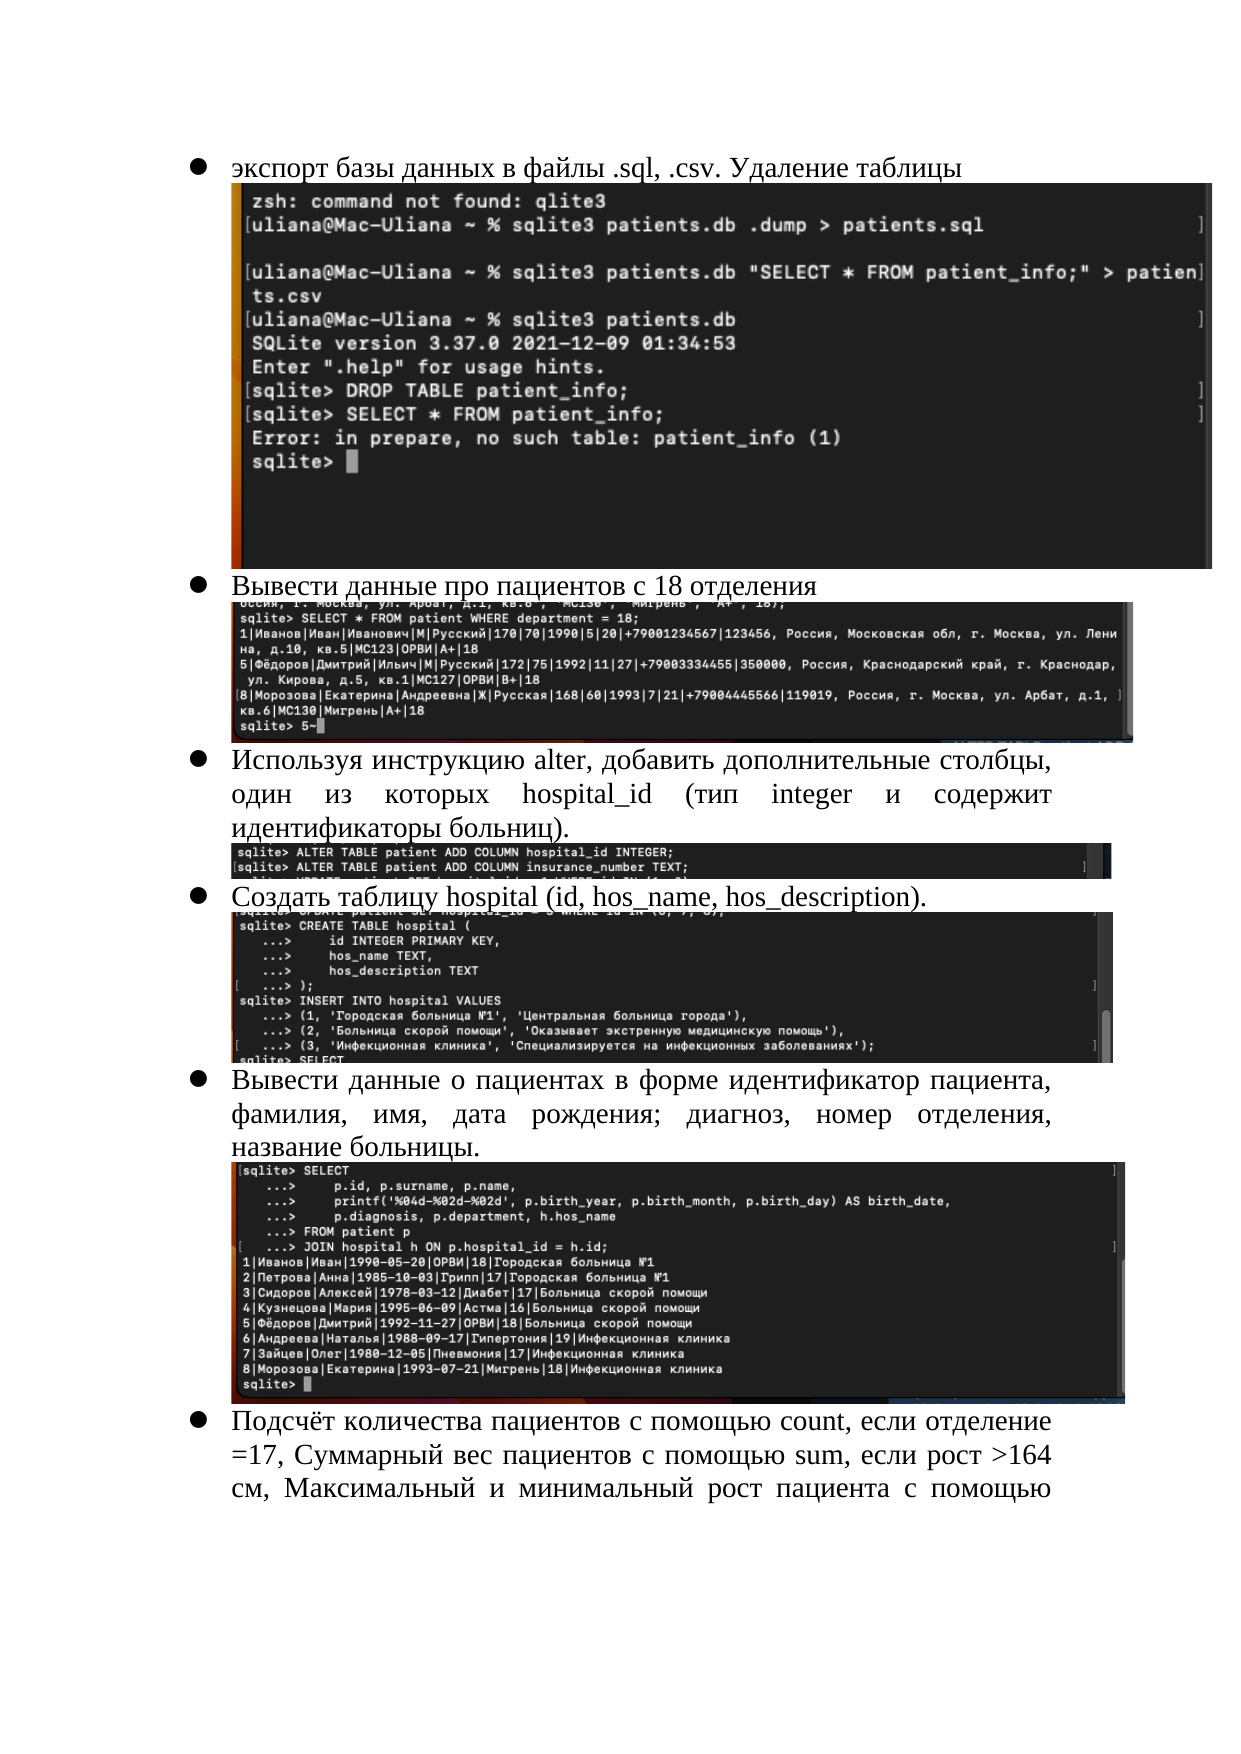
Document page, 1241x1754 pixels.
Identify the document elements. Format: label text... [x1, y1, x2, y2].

picture [231, 1162, 1126, 1404]
picture [231, 602, 1134, 743]
picture [231, 912, 1113, 1063]
list Используя инструкцию alter, добавить дополнительные столбцы, один из которых hospital_id (тип integer и содержит идентификаторы больниц). [187, 742, 1053, 879]
picture [231, 183, 1213, 569]
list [187, 1403, 1053, 1504]
picture [231, 843, 1112, 879]
